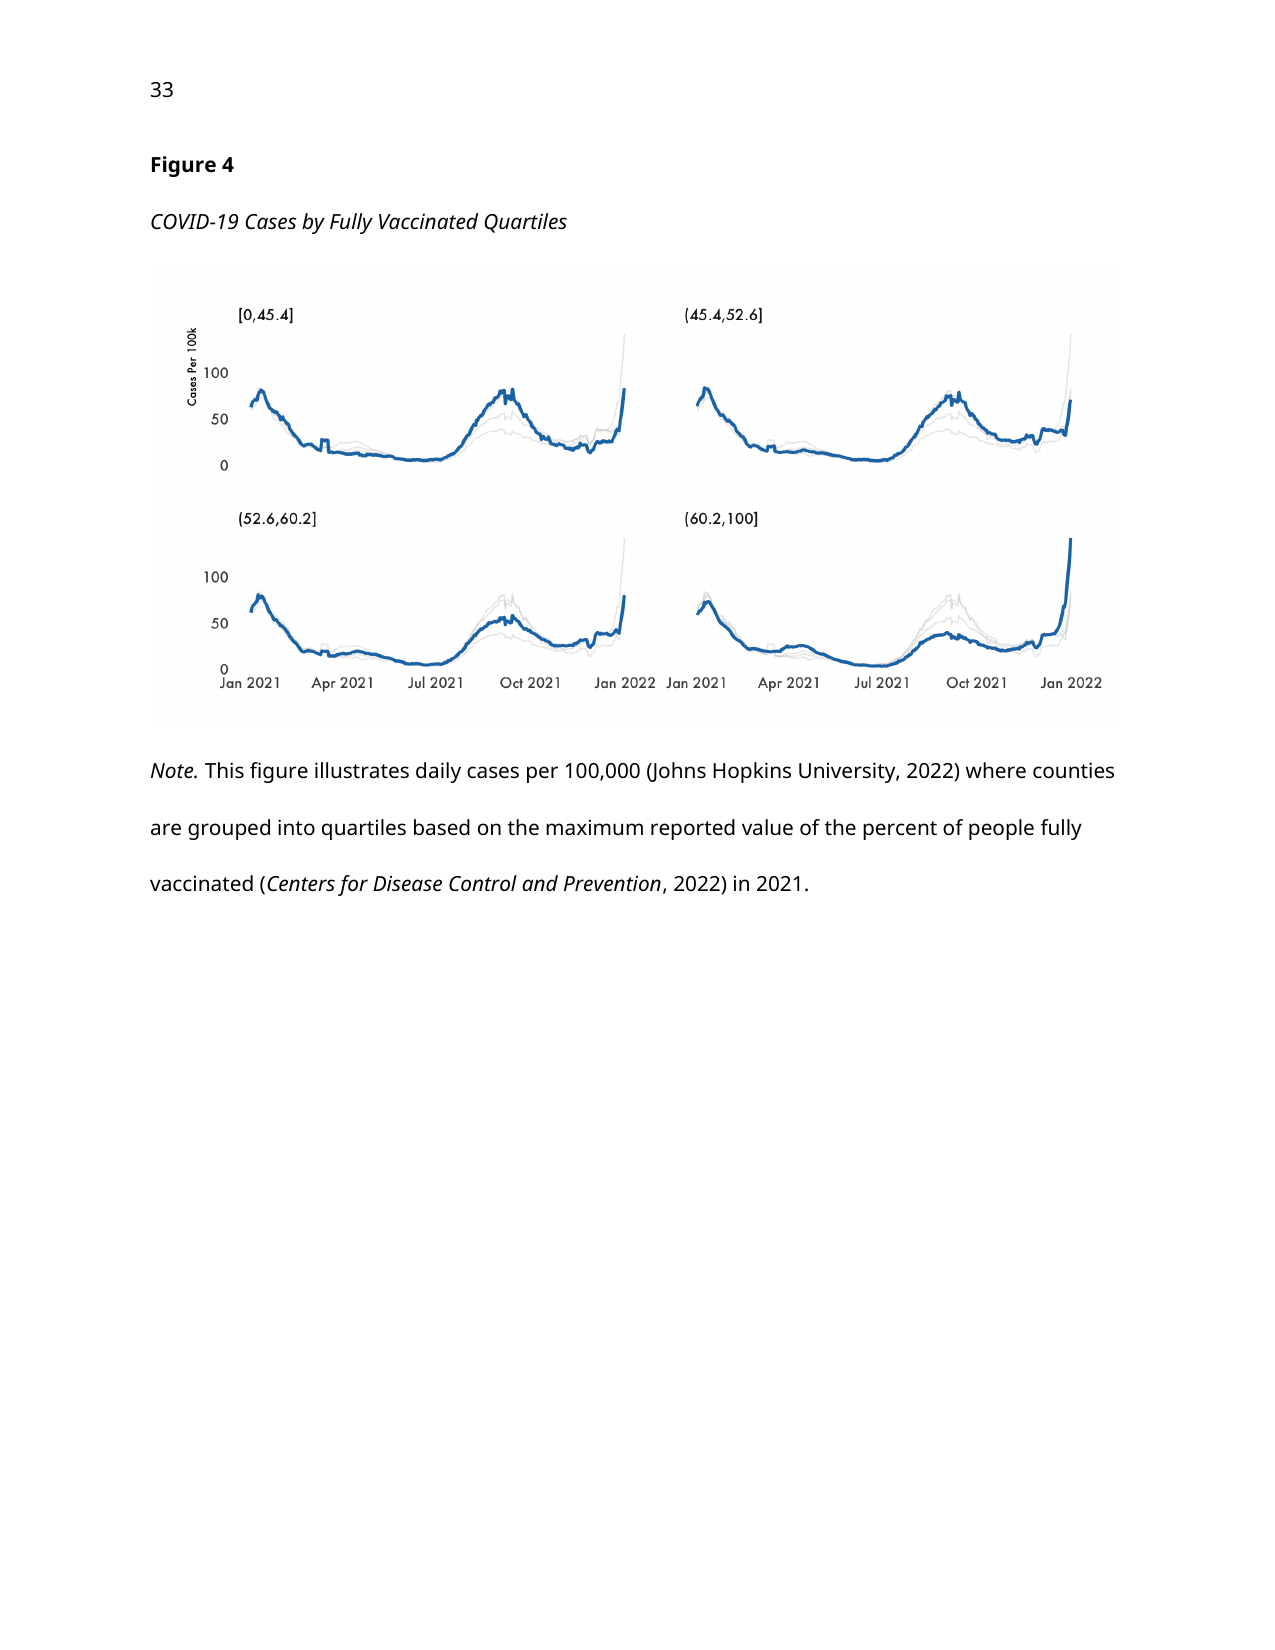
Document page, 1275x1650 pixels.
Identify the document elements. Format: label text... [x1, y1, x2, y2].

picture [150, 263, 1125, 728]
text COVID-19 Cases by Fully Vaccinated Quartiles [150, 207, 1125, 235]
text Figure 4 [150, 150, 1125, 178]
text Note. This figure illustrates daily cases per 100,000 (Johns Hopkins University, 2022) where counties are grouped into quartiles based on the maximum reported value of the percent of people fully vaccinated (Centers for Disease Control and Prevention, 2022) in 2021. [150, 756, 1125, 898]
